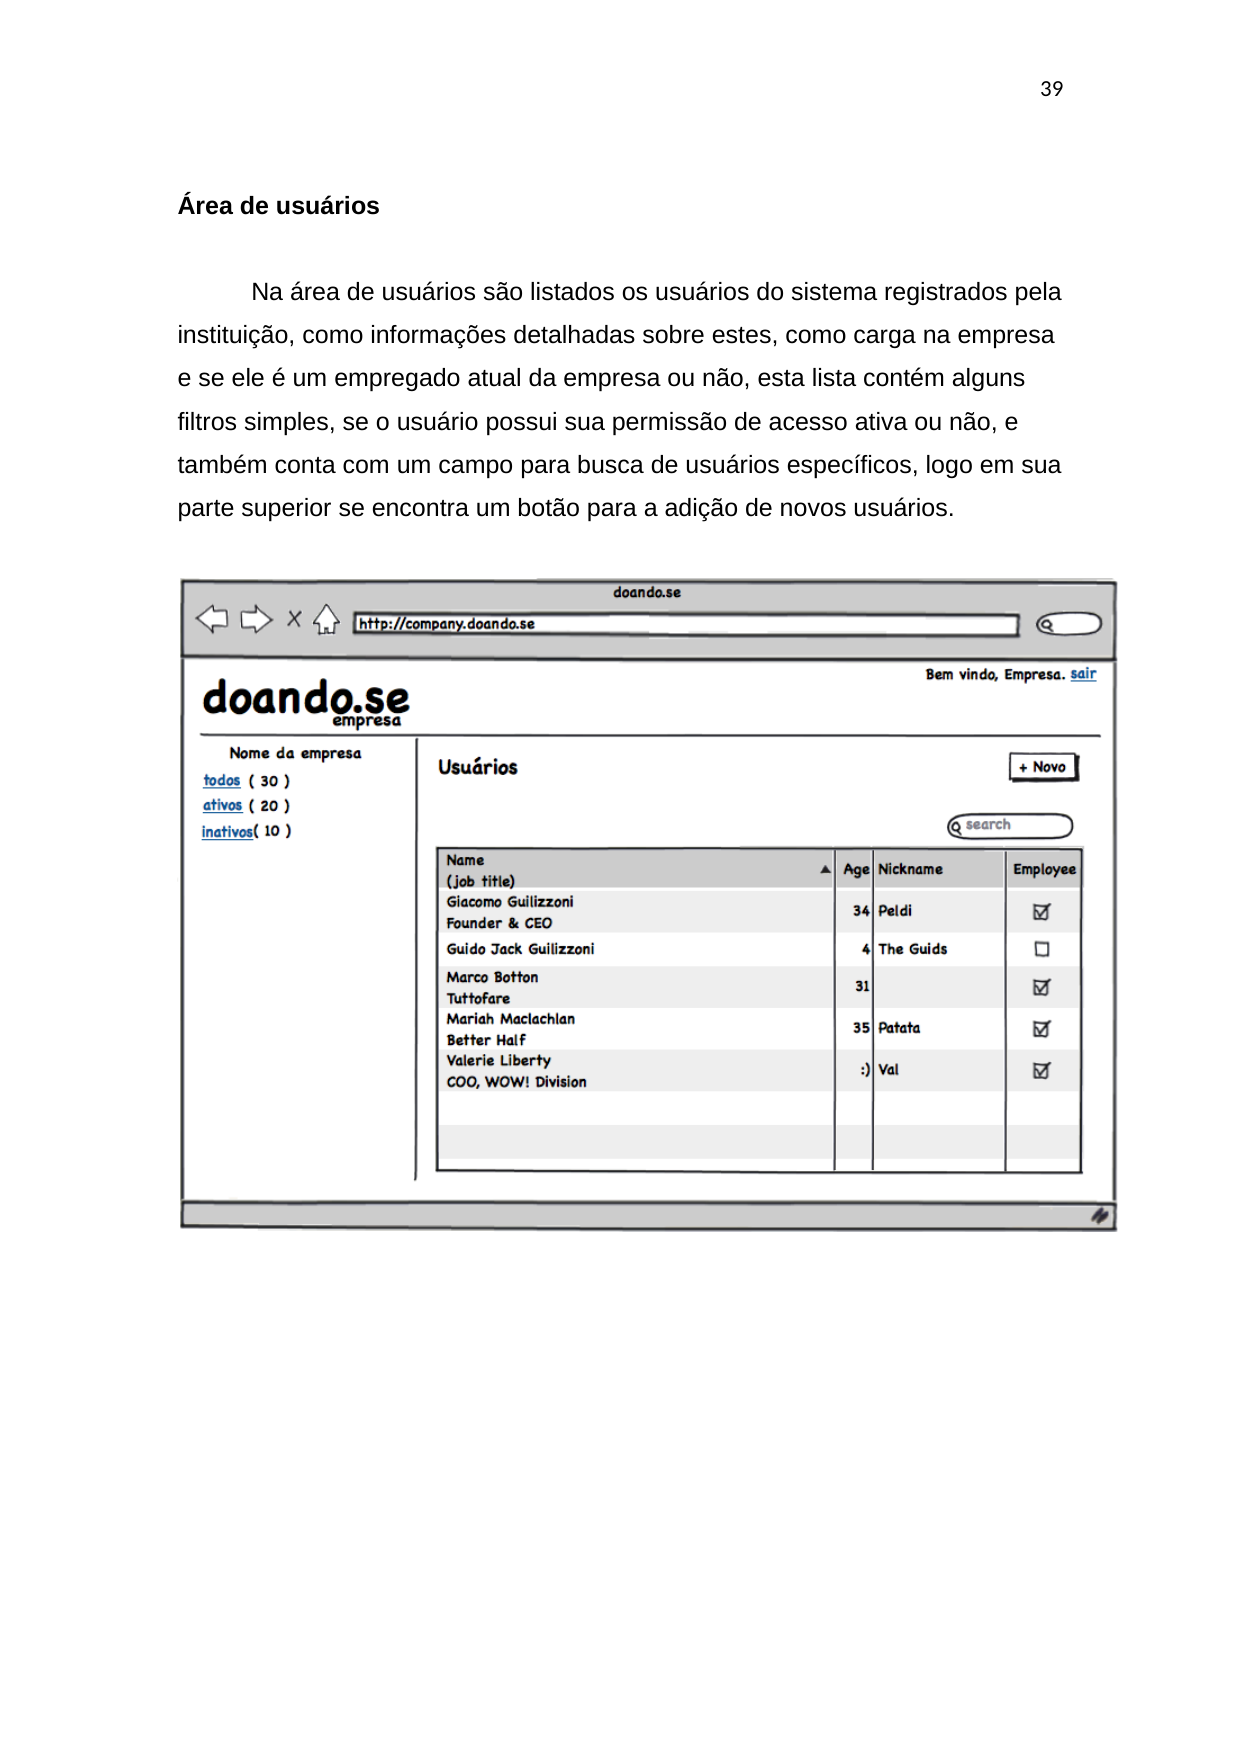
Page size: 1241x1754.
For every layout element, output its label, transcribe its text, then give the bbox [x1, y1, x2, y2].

text Área de usuários [177, 191, 1063, 219]
text Na área de usuários são listados os usuários do sistema registrados pela instituição, como informações detalhadas sobre estes, como carga na empresa e se ele é um empregado atual da empresa ou não, esta lista contém alguns filtros simples, se o usuário possui sua permissão de acesso ativa ou não, e também conta com um campo para busca de usuários específicos, logo em sua parte superior se encontra um botão para a adição de novos usuários. [177, 277, 1063, 521]
picture [177, 578, 1118, 1232]
